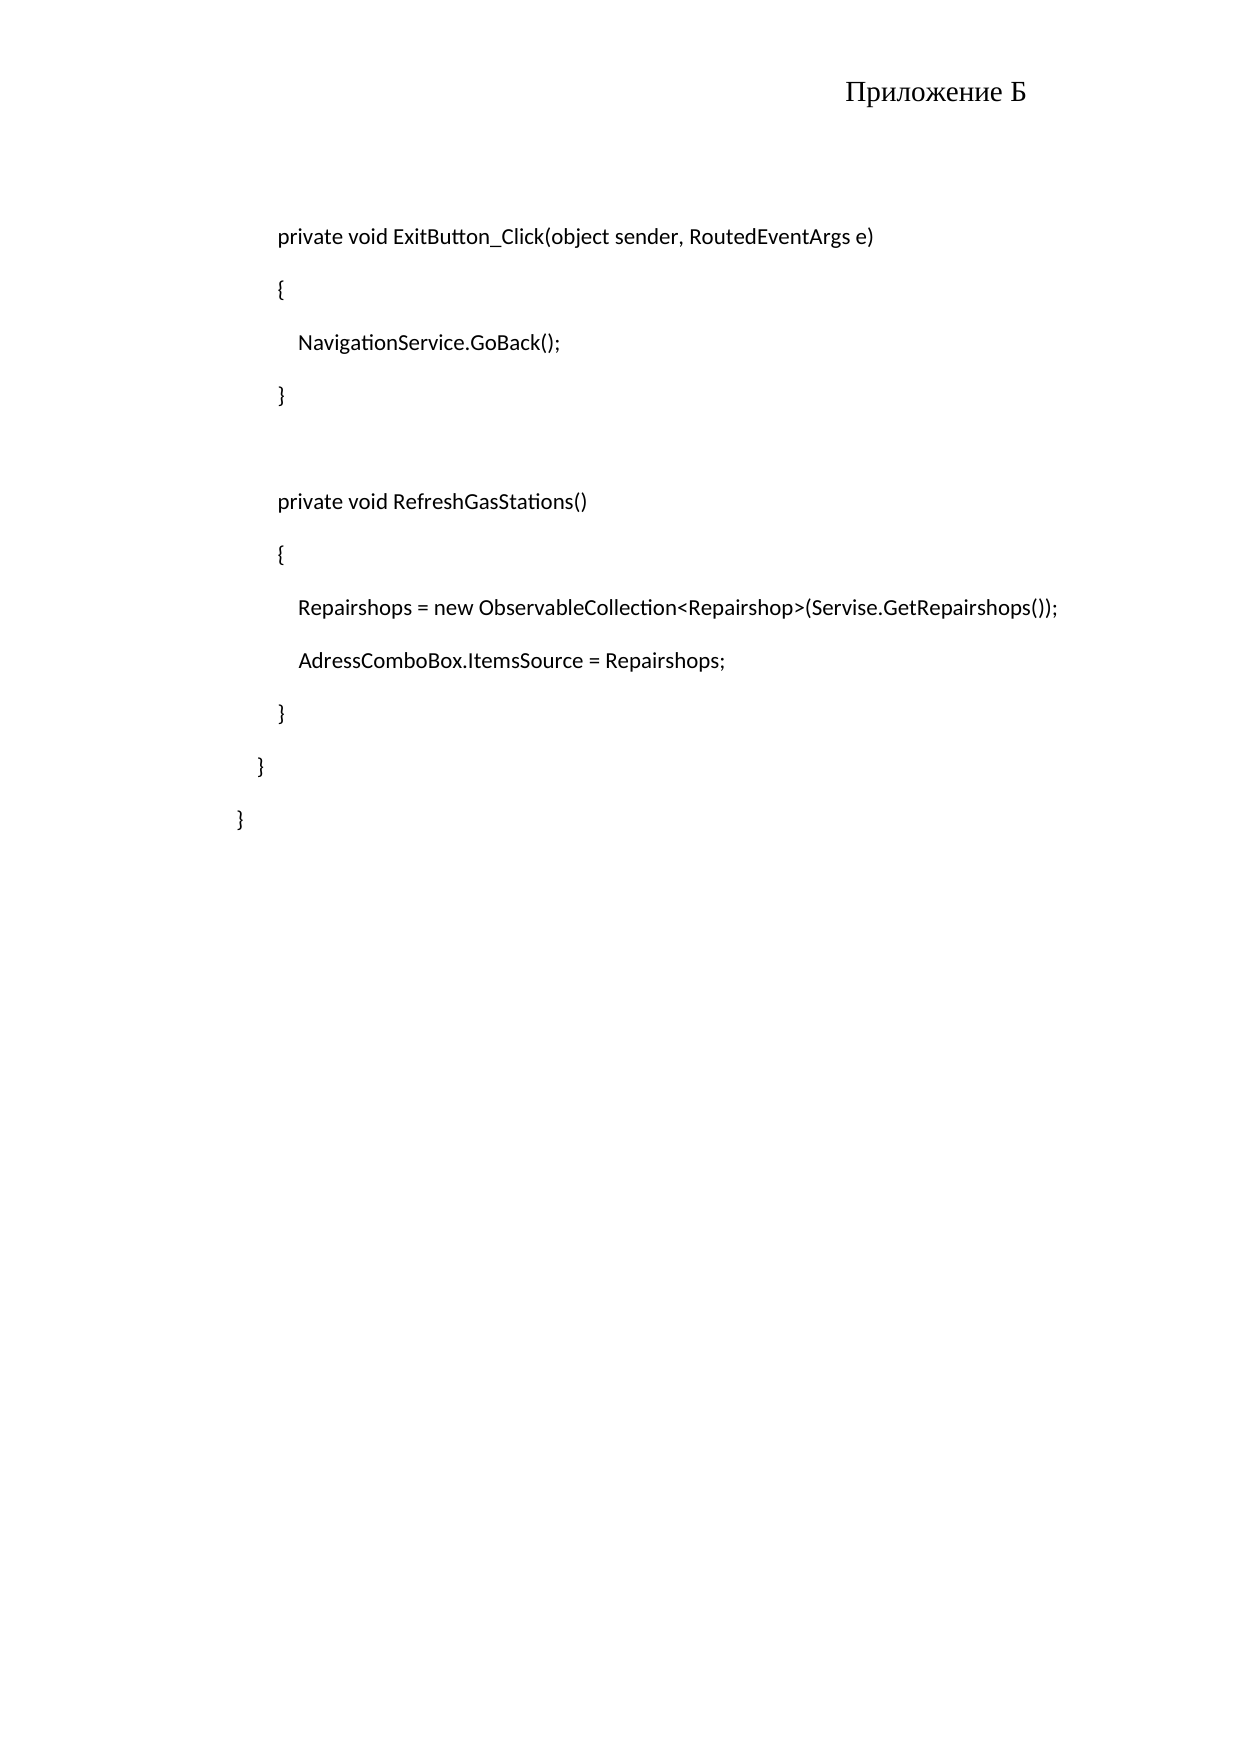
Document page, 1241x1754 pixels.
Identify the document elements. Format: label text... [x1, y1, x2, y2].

text } [236, 805, 1181, 833]
text NavigationService.GoBack(); [236, 328, 1181, 356]
text } [236, 699, 1181, 727]
text } [236, 381, 1181, 409]
text { [236, 540, 1181, 568]
text Repairshops = new ObservableCollection<Repairshop>(Servise.GetRepairshops()); [236, 593, 1181, 621]
text } [236, 752, 1181, 780]
text { [236, 275, 1181, 303]
text AdressComboBox.ItemsSource = Repairshops; [236, 646, 1181, 674]
text private void ExitButton_Click(object sender, RoutedEventArgs e) [236, 222, 1181, 250]
text private void RefreshGasStations() [236, 487, 1181, 515]
